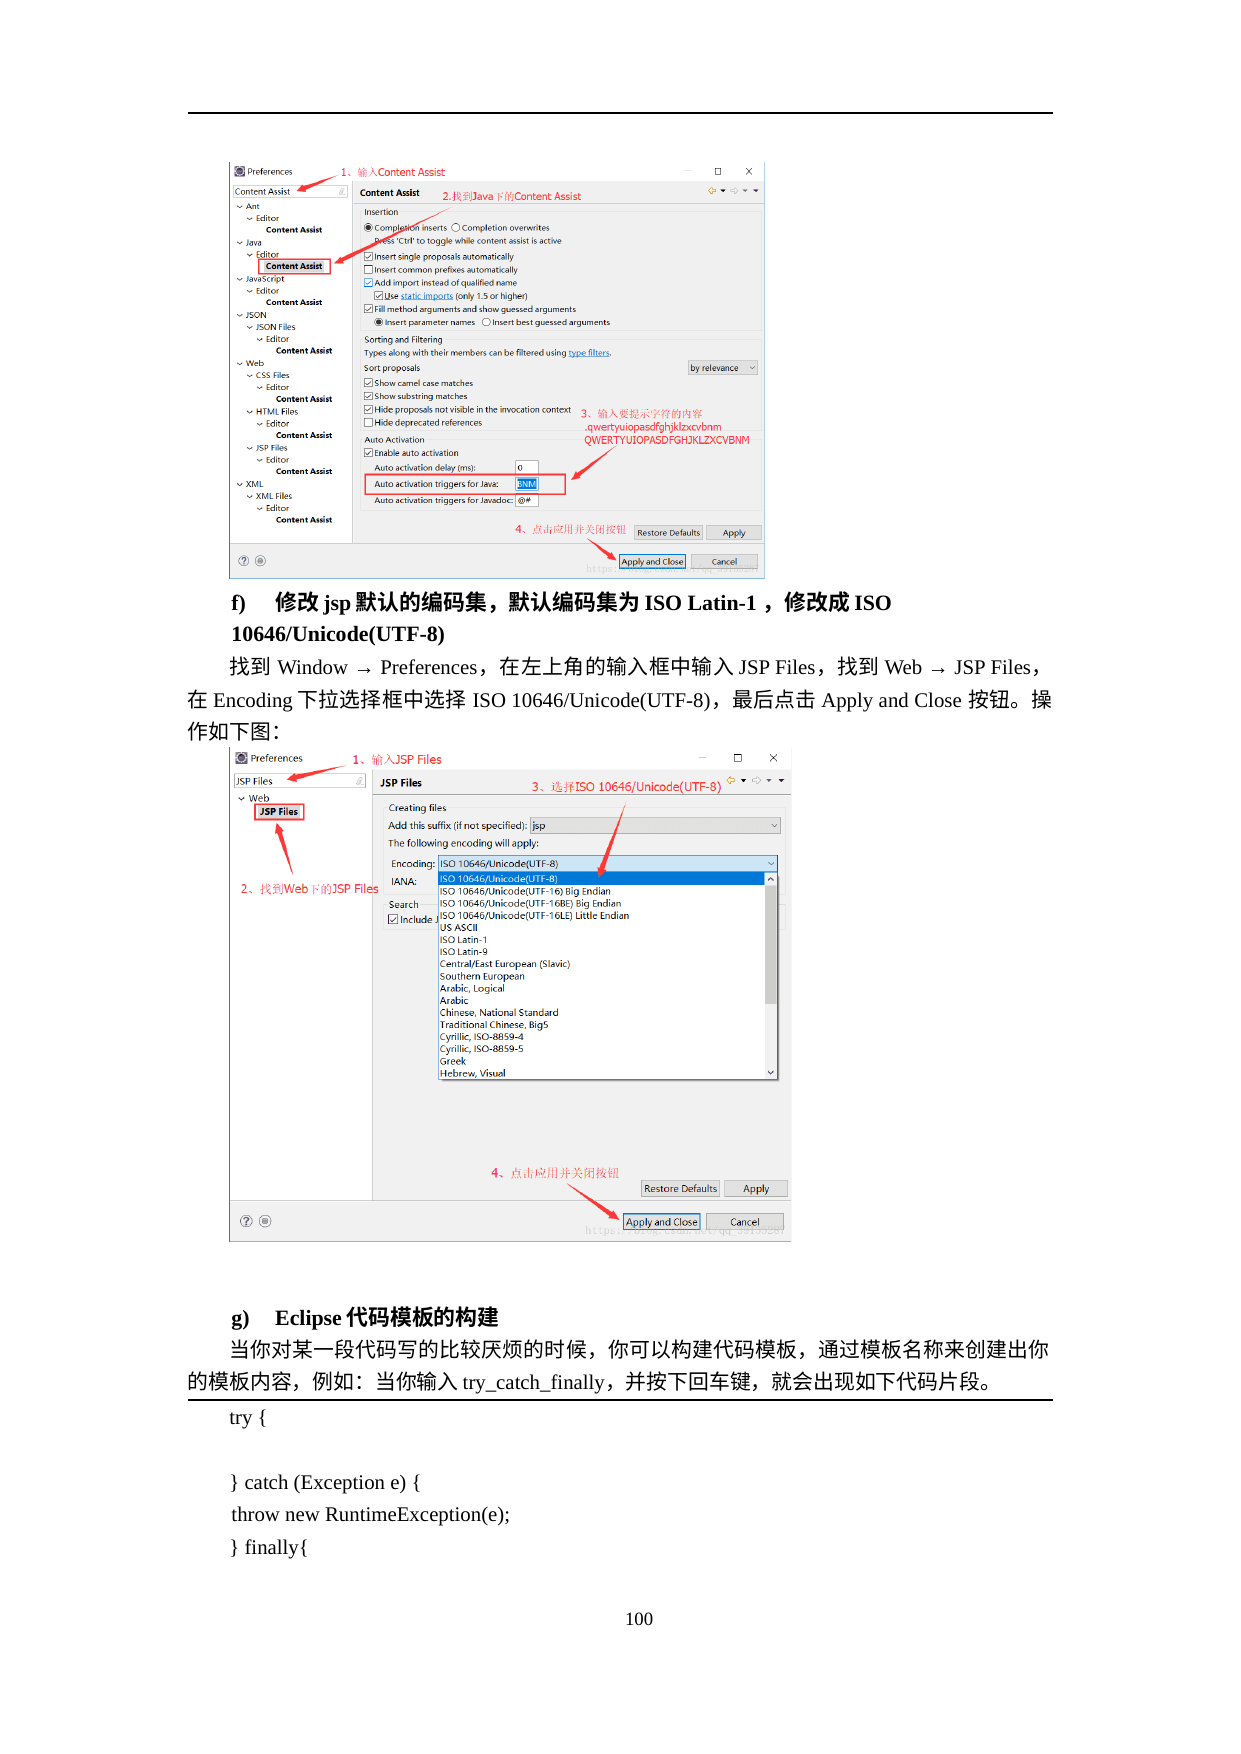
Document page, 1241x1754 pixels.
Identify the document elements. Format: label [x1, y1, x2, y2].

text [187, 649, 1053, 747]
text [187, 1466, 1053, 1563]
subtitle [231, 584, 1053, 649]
picture [229, 162, 765, 579]
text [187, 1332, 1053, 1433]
picture [229, 747, 792, 1242]
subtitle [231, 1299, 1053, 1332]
